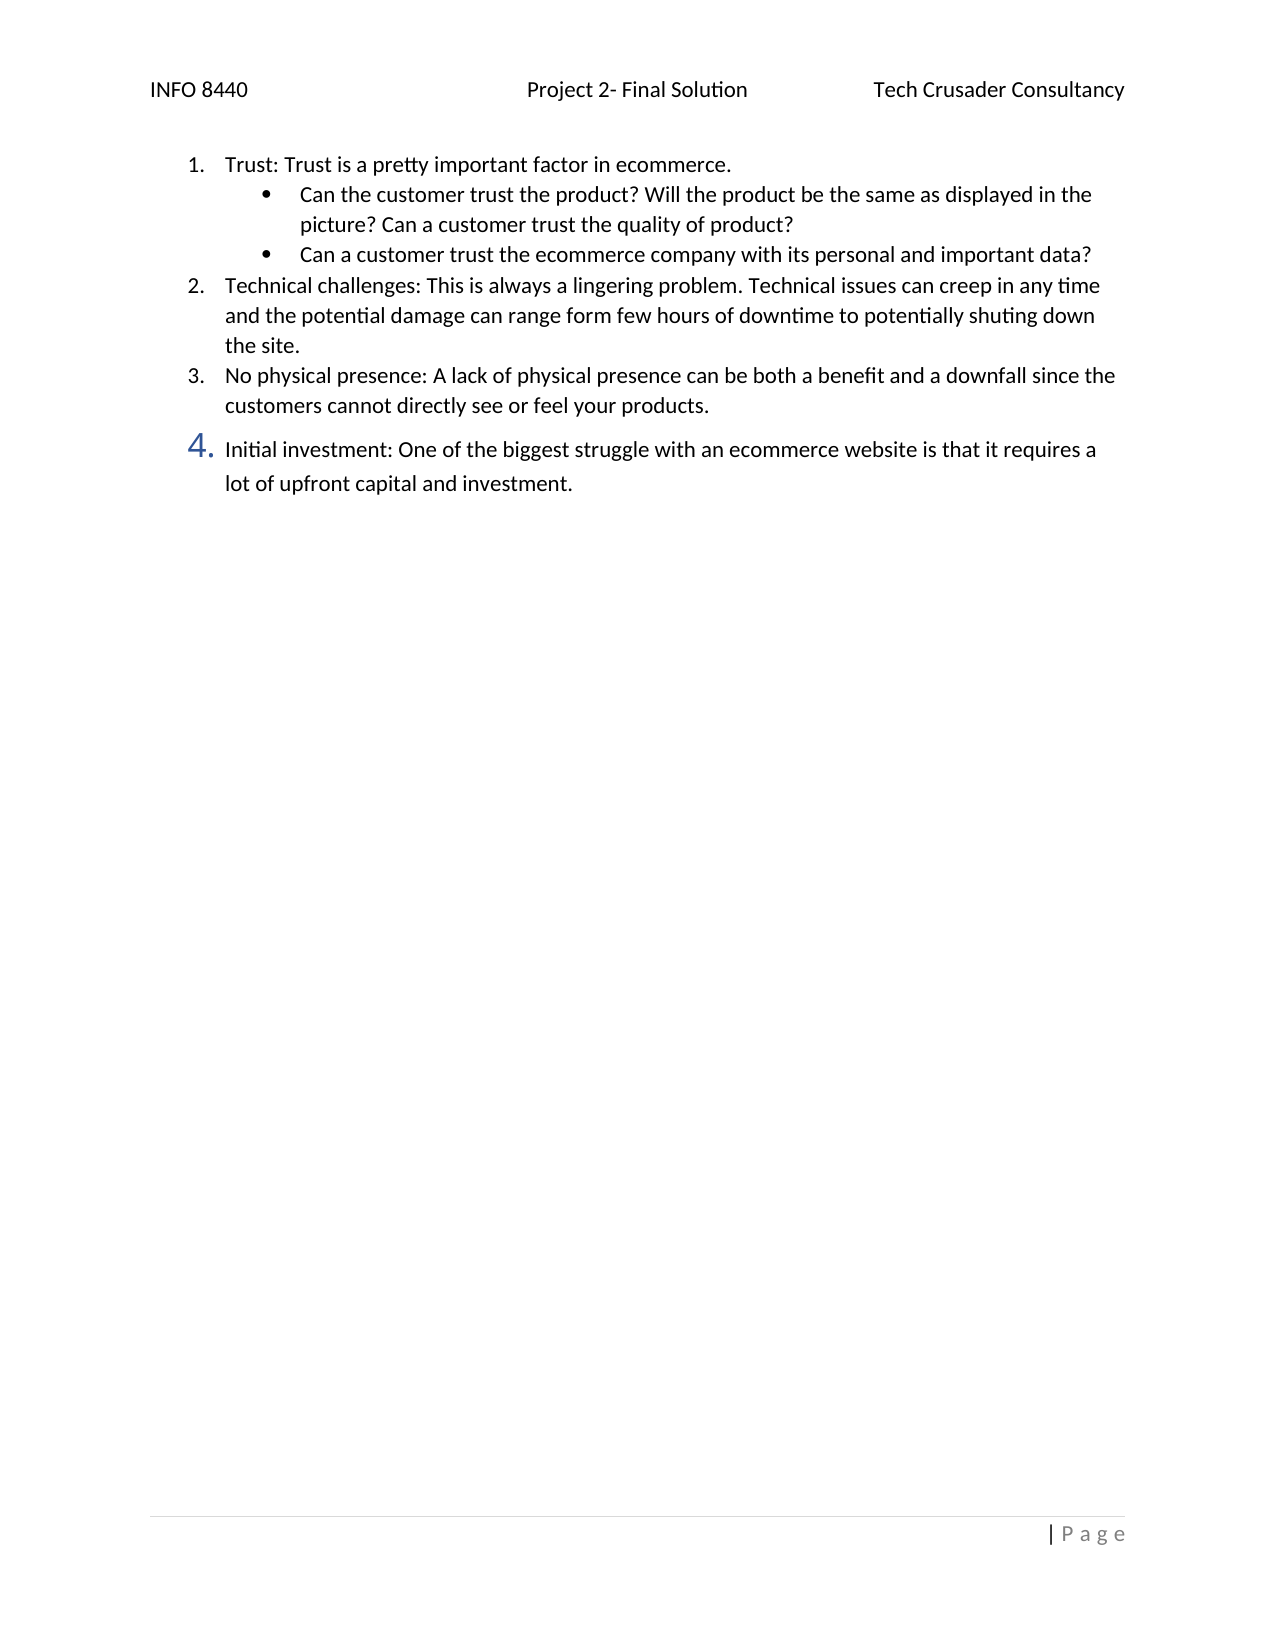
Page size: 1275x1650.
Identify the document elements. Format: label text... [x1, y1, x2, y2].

list Technical challenges: This is always a lingering problem. Technical issues can creep in any time and the potential damage can range form few hours of downtime to potentially shuting down the site. [187, 271, 1125, 359]
list No physical presence: A lack of physical presence can be both a benefit and a downfall since the customers cannot directly see or feel your products. [187, 361, 1125, 420]
list Initial investment: One of the biggest struggle with an ecommerce website is that it requires a lot of upfront capital and investment. [187, 422, 1125, 497]
list Can a customer trust the ecommerce company with its personal and important data? [262, 241, 1125, 269]
list Trust: Trust is a pretty important factor in ecommerce. [187, 150, 1125, 178]
list Can the customer trust the product? Will the product be the same as displayed in the picture? Can a customer trust the quality of product? [262, 180, 1125, 238]
